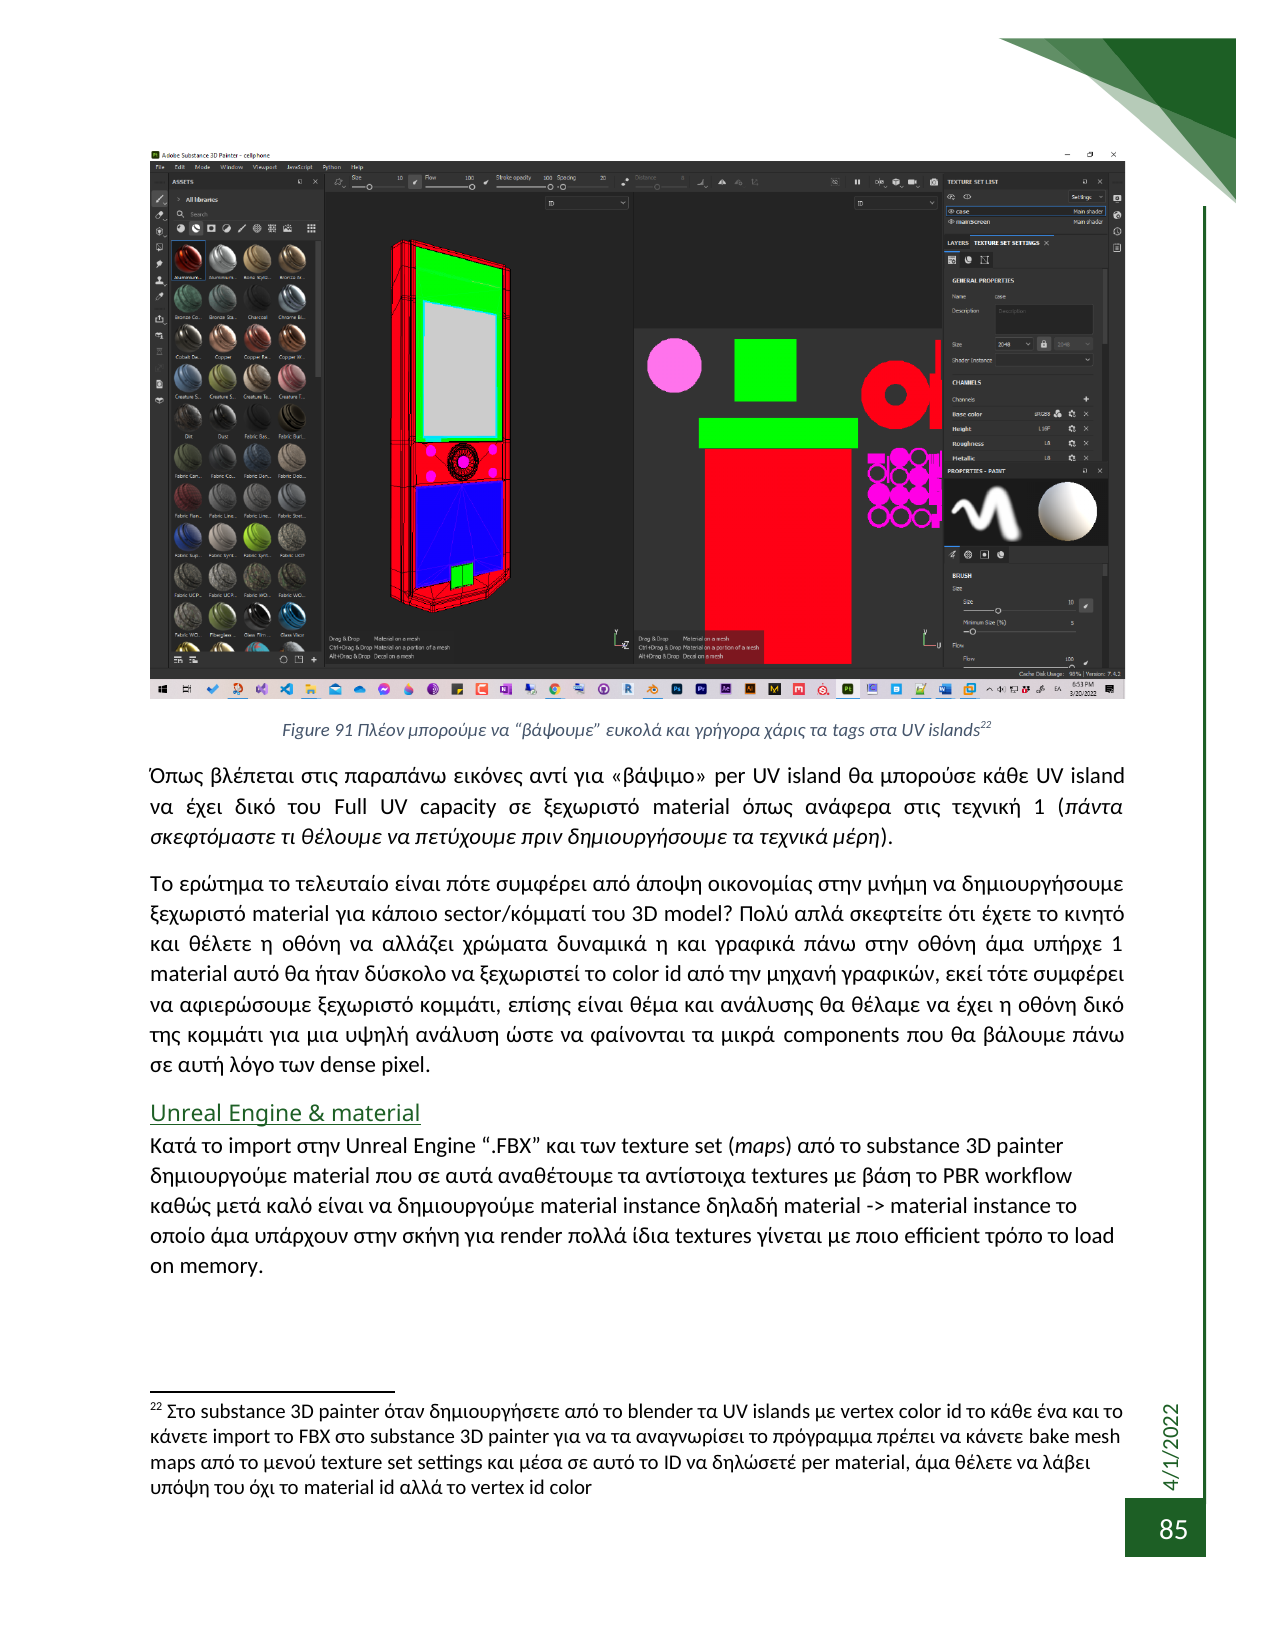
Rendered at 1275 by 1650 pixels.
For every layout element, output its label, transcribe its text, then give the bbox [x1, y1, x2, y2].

picture [150, 38, 1236, 699]
text Figure 92 Πλέον μπορούμε να “βάψουμε” ευκολά και γρήγορα χάρις τα tags στα UV islands [150, 718, 1125, 741]
text Το ερώτημα το τελευταίο είναι πότε συμφέρει από άποψη οικονομίας στην μνήμη να δημιουργήσουμε ξεχωριστό material για κάποιο sector/κόμματί του 3D model? Πολύ απλά σκεφτείτε ότι έχετε το κινητό και θέλετε η οθόνη να αλλάζει χρώματα δυναμικά η και γραφικά πάνω στην οθόνη άμα υπήρχε 1 material αυτό θα ήταν δύσκολο να ξεχωριστεί το color id από την μηχανή γραφικών, εκεί τότε συμφέρει να αφιερώσουμε ξεχωριστό κομμάτι, επίσης είναι θέμα και ανάλυσης θα θέλαμε να έχει η οθόνη δικό της κομμάτι για μια υψηλή ανάλυση ώστε να φαίνονται τα μικρά components που θα βάλουμε πάνω σε αυτή λόγο των dense pixel. [150, 869, 1125, 1078]
text Όπως βλέπεται στις παραπάνω εικόνες αντί για «βάψιμο» per UV island θα μπορούσε κάθε UV island να έχει δικό του Full UV capacity σε ξεχωριστό material όπως ανάφερα στις τεχνική 1 (πάντα σκεφτόμαστε τι θέλουμε να πετύχουμε πριν δημιουργήσουμε τα τεχνικά μέρη). [150, 762, 1125, 850]
text Κατά το import στην Unreal Engine “.FBX” και των texture set (maps) από το substance 3D painter δημιουργούμε material που σε αυτά αναθέτουμε τα αντίστοιχα textures με βάση το PBR workflow καθώς μετά καλό είναι να δημιουργούμε material instance δηλαδή material -> material instance το οποίο άμα υπάρχουν στην σκήνη για render πολλά ίδια textures γίνεται με ποιο efficient τρόπο το load on memory. [150, 1131, 1125, 1280]
subtitle Unreal Engine & material [150, 1097, 1125, 1128]
